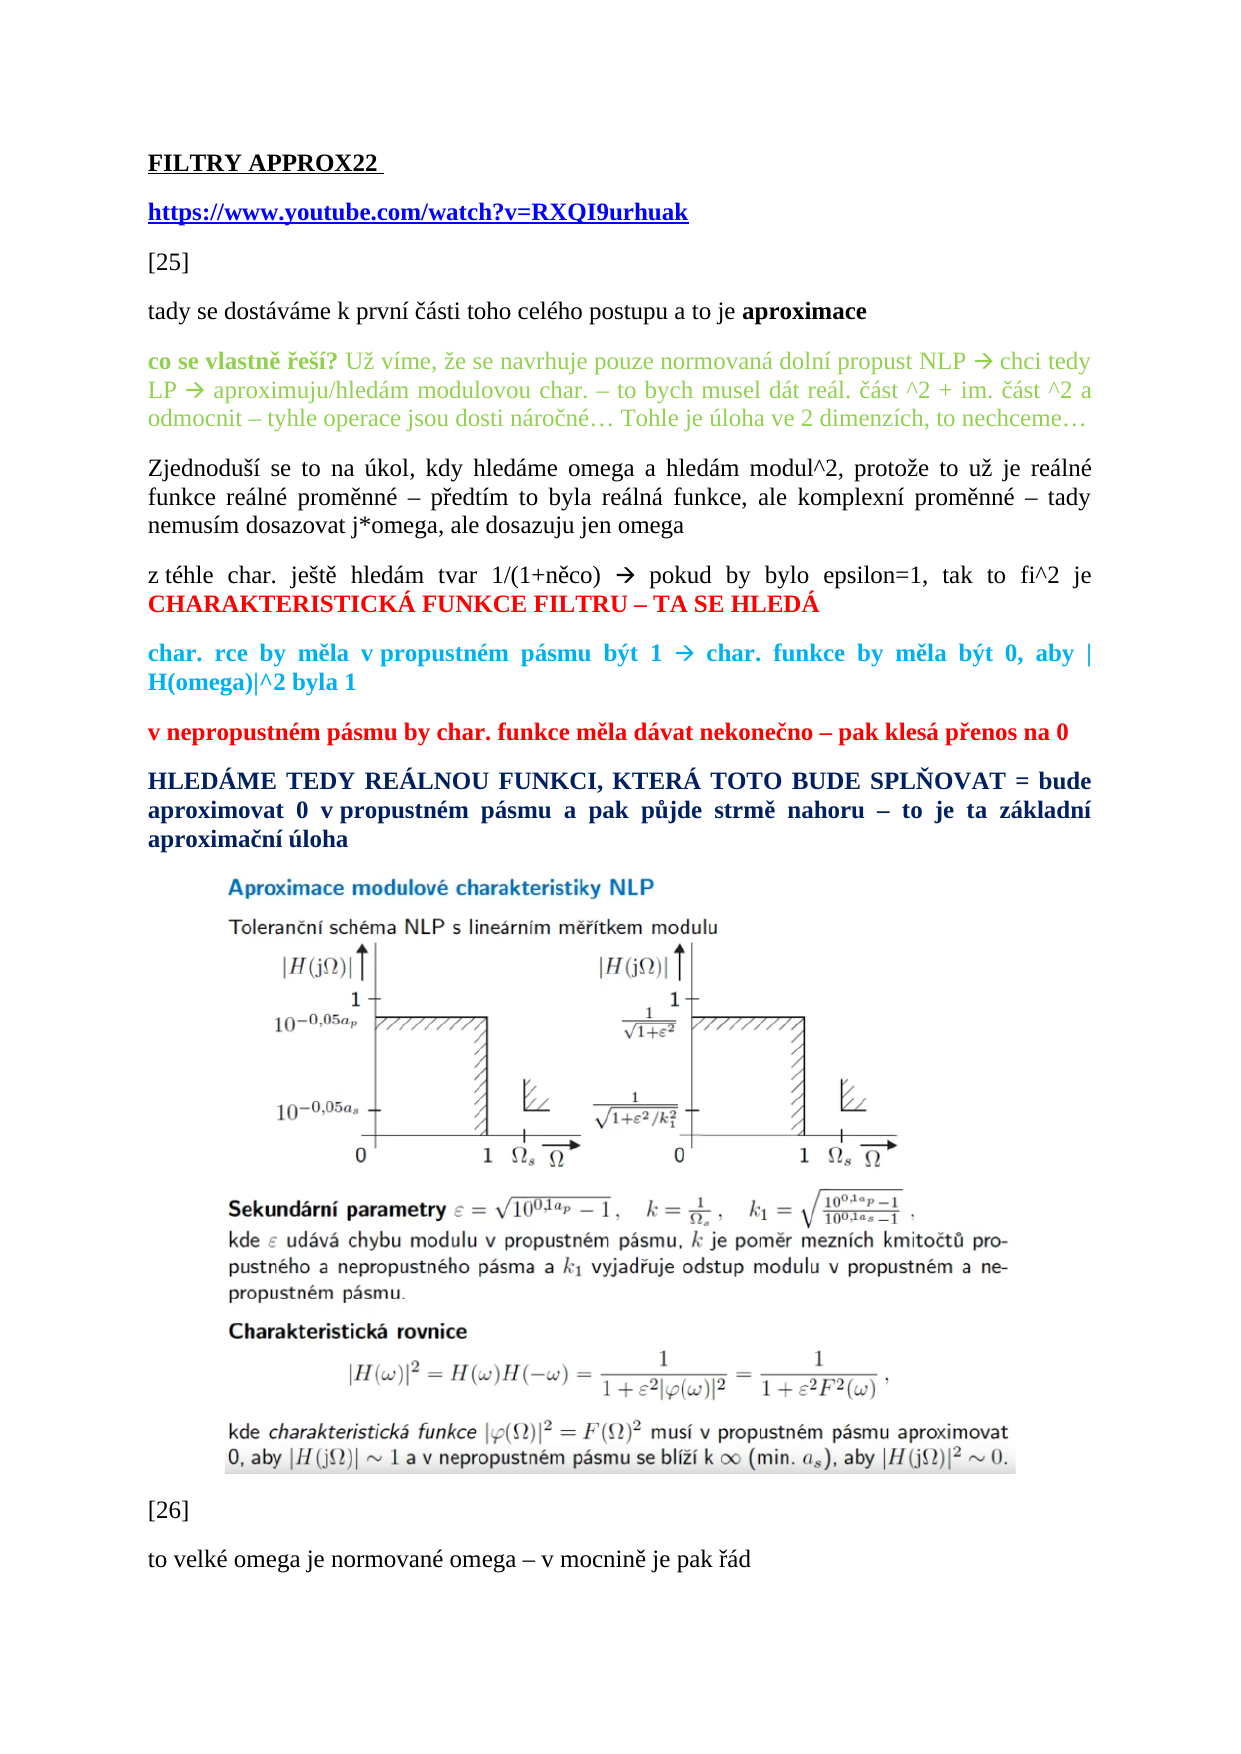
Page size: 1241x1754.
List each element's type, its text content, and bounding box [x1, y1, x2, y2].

text HLEDÁME TEDY REÁLNOU FUNKCI, KTERÁ TOTO BUDE SPLŇOVAT = bude aproximovat 0 v propustném pásmu a pak půjde strmě nahoru – to je ta základní aproximační úloha [148, 766, 1093, 853]
text tady se dostáváme k první části toho celého postupu a to je aproximace [148, 296, 1093, 325]
text [25] [148, 247, 1093, 276]
text Zjednoduší se to na úkol, kdy hledáme omega a hledám modul^2, protože to už je reálné funkce reálné proměnné – předtím to byla reálná funkce, ale komplexní proměnné – tady nemusím dosazovat j*omega, ale dosazuju jen omega [148, 453, 1093, 539]
text https://www.youtube.com/watch?v=RXQI9urhuak [148, 197, 1093, 226]
text char. rce by měla v propustném pásmu být 1 🡪 char. funkce by měla být 0, aby |H(omega)|^2 byla 1 [148, 638, 1093, 696]
picture [224, 873, 1016, 1474]
text FILTRY APPROX22 [148, 148, 1093, 176]
text z téhle char. ještě hledám tvar 1/(1+něco) 🡪 pokud by bylo epsilon=1, tak to fi^2 je CHARAKTERISTICKÁ FUNKCE FILTRU – TA SE HLEDÁ [148, 560, 1093, 618]
text v nepropustném pásmu by char. funkce měla dávat nekonečno – pak klesá přenos na 0 [148, 717, 1093, 746]
text [26] [148, 1495, 1093, 1524]
text to velké omega je normované omega – v mocnině je pak řád [148, 1544, 1093, 1573]
text co se vlastně řeší? Už víme, že se navrhuje pouze normovaná dolní propust NLP 🡪 chci tedy LP 🡪 aproximuju/hledám modulovou char. – to bych musel dát reál. část ^2 + im. část ^2 a odmocnit – tyhle operace jsou dosti náročné… Tohle je úloha ve 2 dimenzích, to nechceme… [148, 346, 1093, 432]
